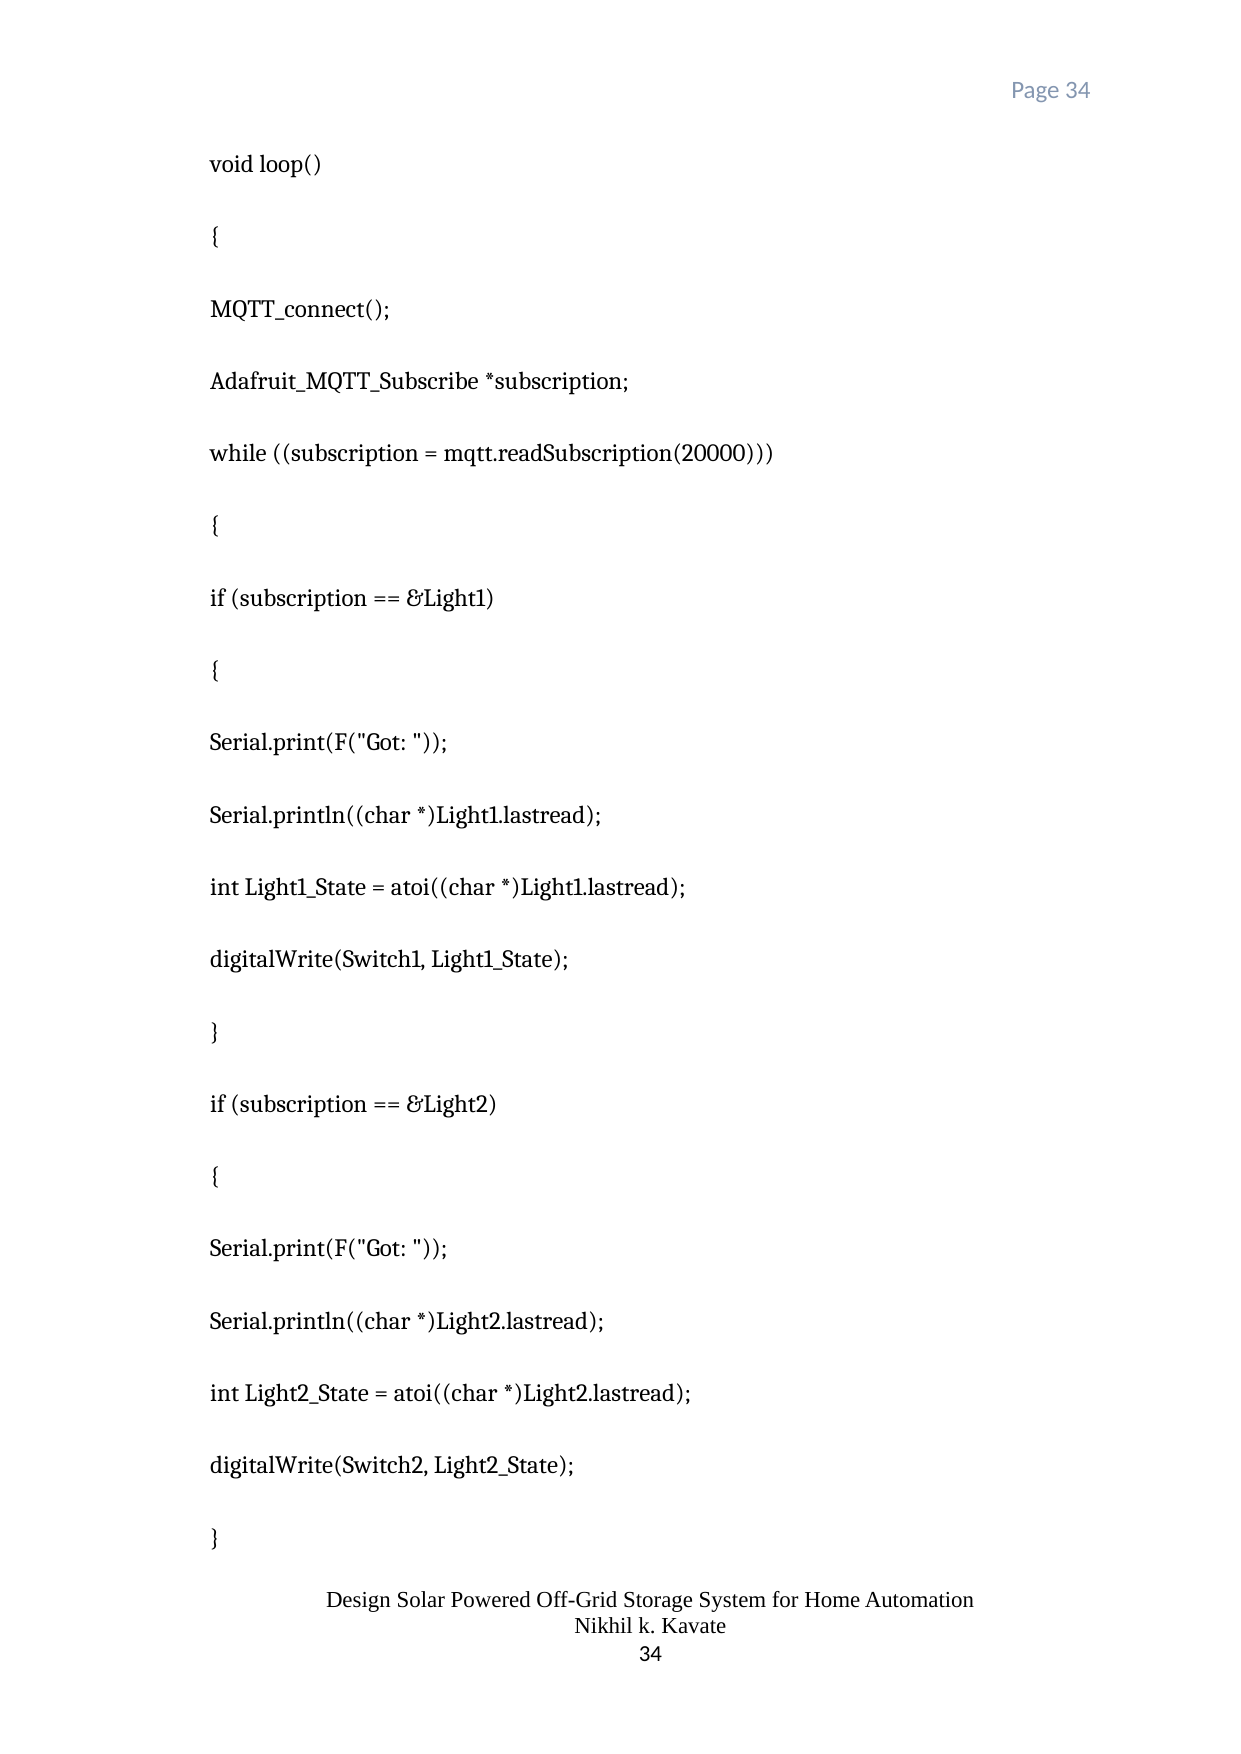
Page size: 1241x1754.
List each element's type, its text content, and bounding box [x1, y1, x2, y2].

text { [210, 728, 1090, 757]
text digitalWrite(Switch2, Light2_State); [210, 1523, 1090, 1552]
text void loop() [210, 222, 1090, 251]
text Serial.print(F("Got: ")); [210, 1307, 1090, 1335]
text } [210, 1090, 1090, 1118]
text MQTT_connect(); [210, 367, 1090, 396]
text { [210, 1234, 1090, 1263]
text Adafruit_MQTT_Subscribe *subscription; [210, 439, 1090, 468]
text { [210, 584, 1090, 612]
text if (subscription == &Light2) [210, 1162, 1090, 1191]
text Serial.print(F("Got: ")); [210, 801, 1090, 829]
text Serial.println((char *)Light2.lastread); [210, 1379, 1090, 1408]
text int Light1_State = atoi((char *)Light1.lastread); [210, 945, 1090, 974]
text { [210, 294, 1090, 323]
text while ((subscription = mqtt.readSubscription(20000))) [210, 511, 1090, 540]
text digitalWrite(Switch1, Light1_State); [210, 1017, 1090, 1046]
text if (subscription == &Light1) [210, 656, 1090, 685]
text int Light2_State = atoi((char *)Light2.lastread); [210, 1451, 1090, 1480]
text } [210, 150, 1090, 179]
text Serial.println((char *)Light1.lastread); [210, 873, 1090, 902]
